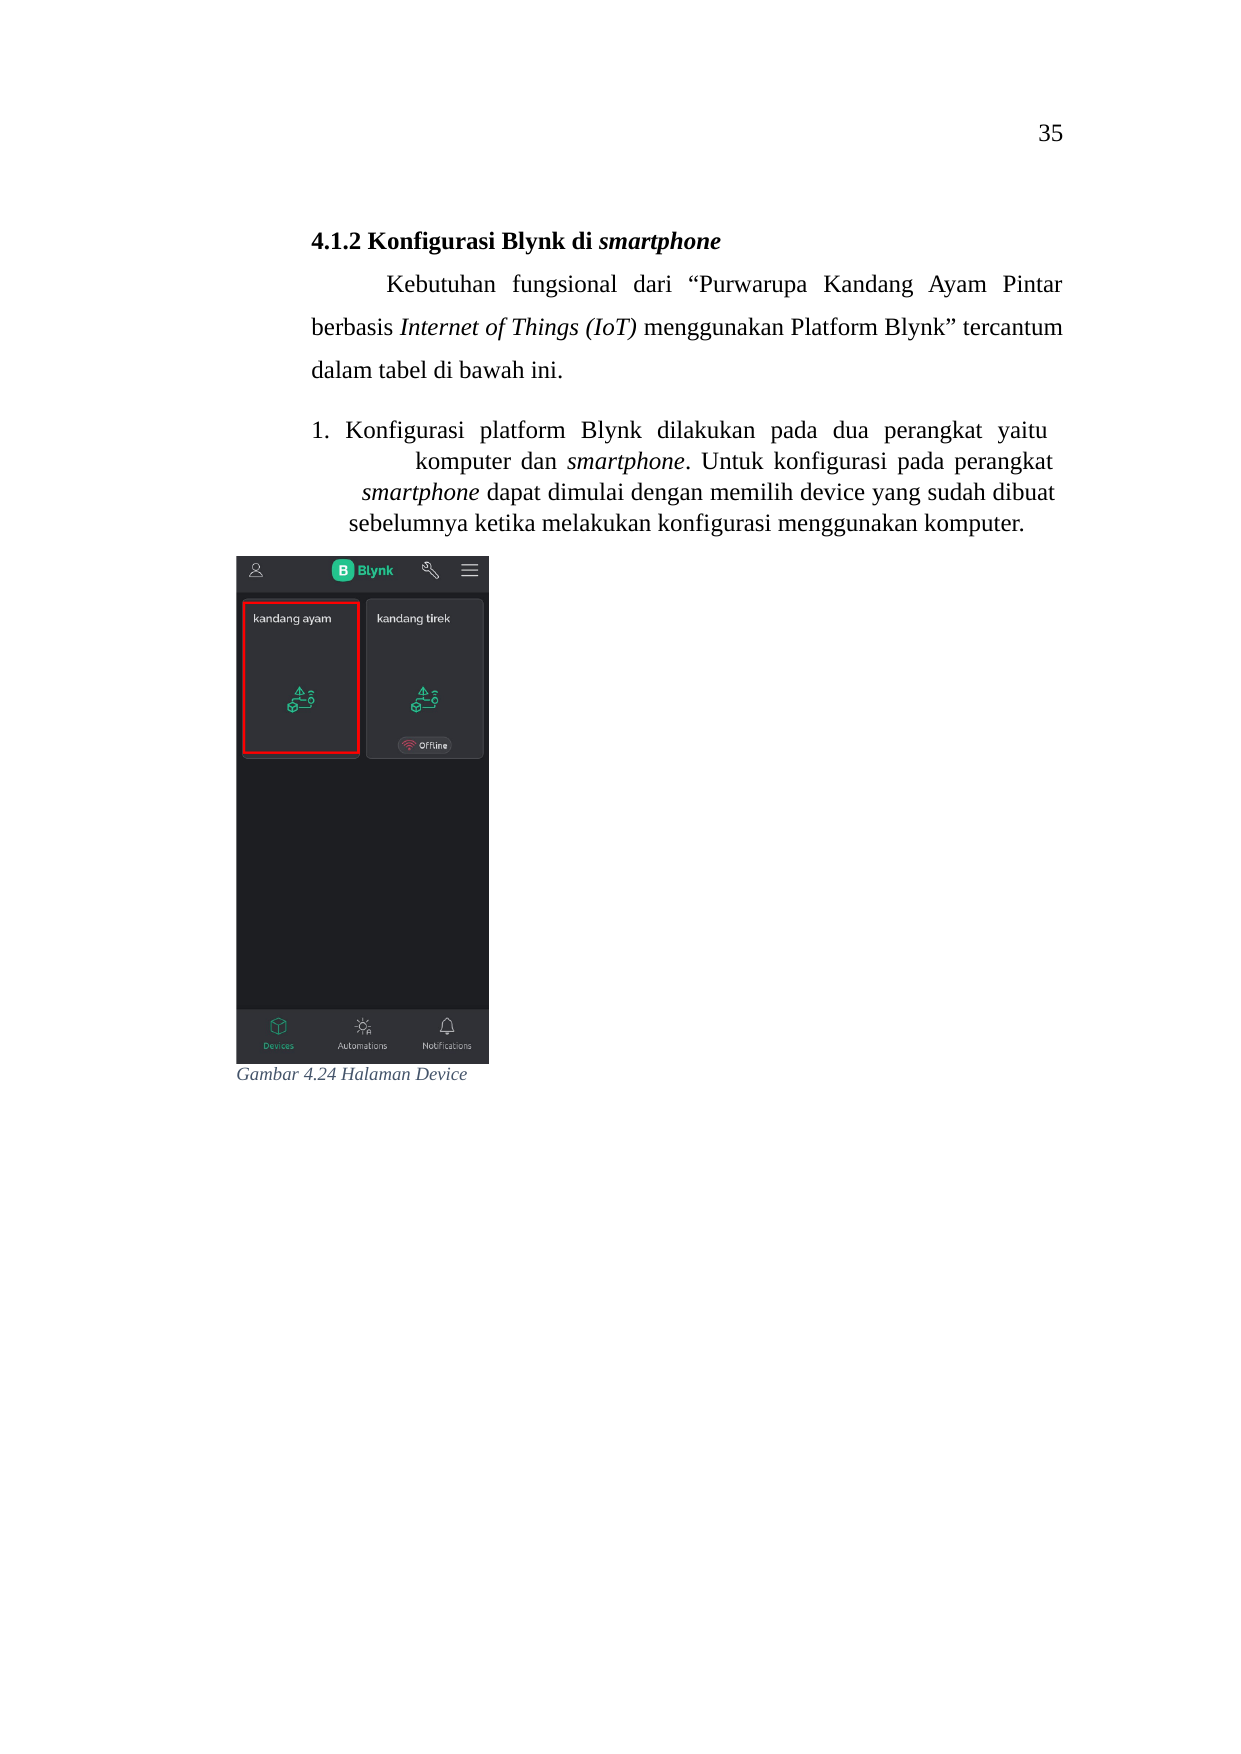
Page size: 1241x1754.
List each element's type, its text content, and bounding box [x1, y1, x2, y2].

text Kebutuhan fungsional dari “Purwarupa Kandang Ayam Pintar berbasis Internet of Things (IoT) menggunakan Platform Blynk” tercantum dalam tabel di bawah ini. [311, 269, 1063, 384]
text 1. Konfigurasi platform Blynk dilakukan pada dua perangkat yaitu komputer dan smartphone. Untuk konfigurasi pada perangkat smartphone dapat dimulai dengan memilih device yang sudah dibuat sebelumnya ketika melakukan konfigurasi menggunakan komputer. [236, 415, 1063, 537]
subtitle Konfigurasi Blynk di smartphone [311, 226, 1063, 255]
picture [236, 556, 489, 1064]
